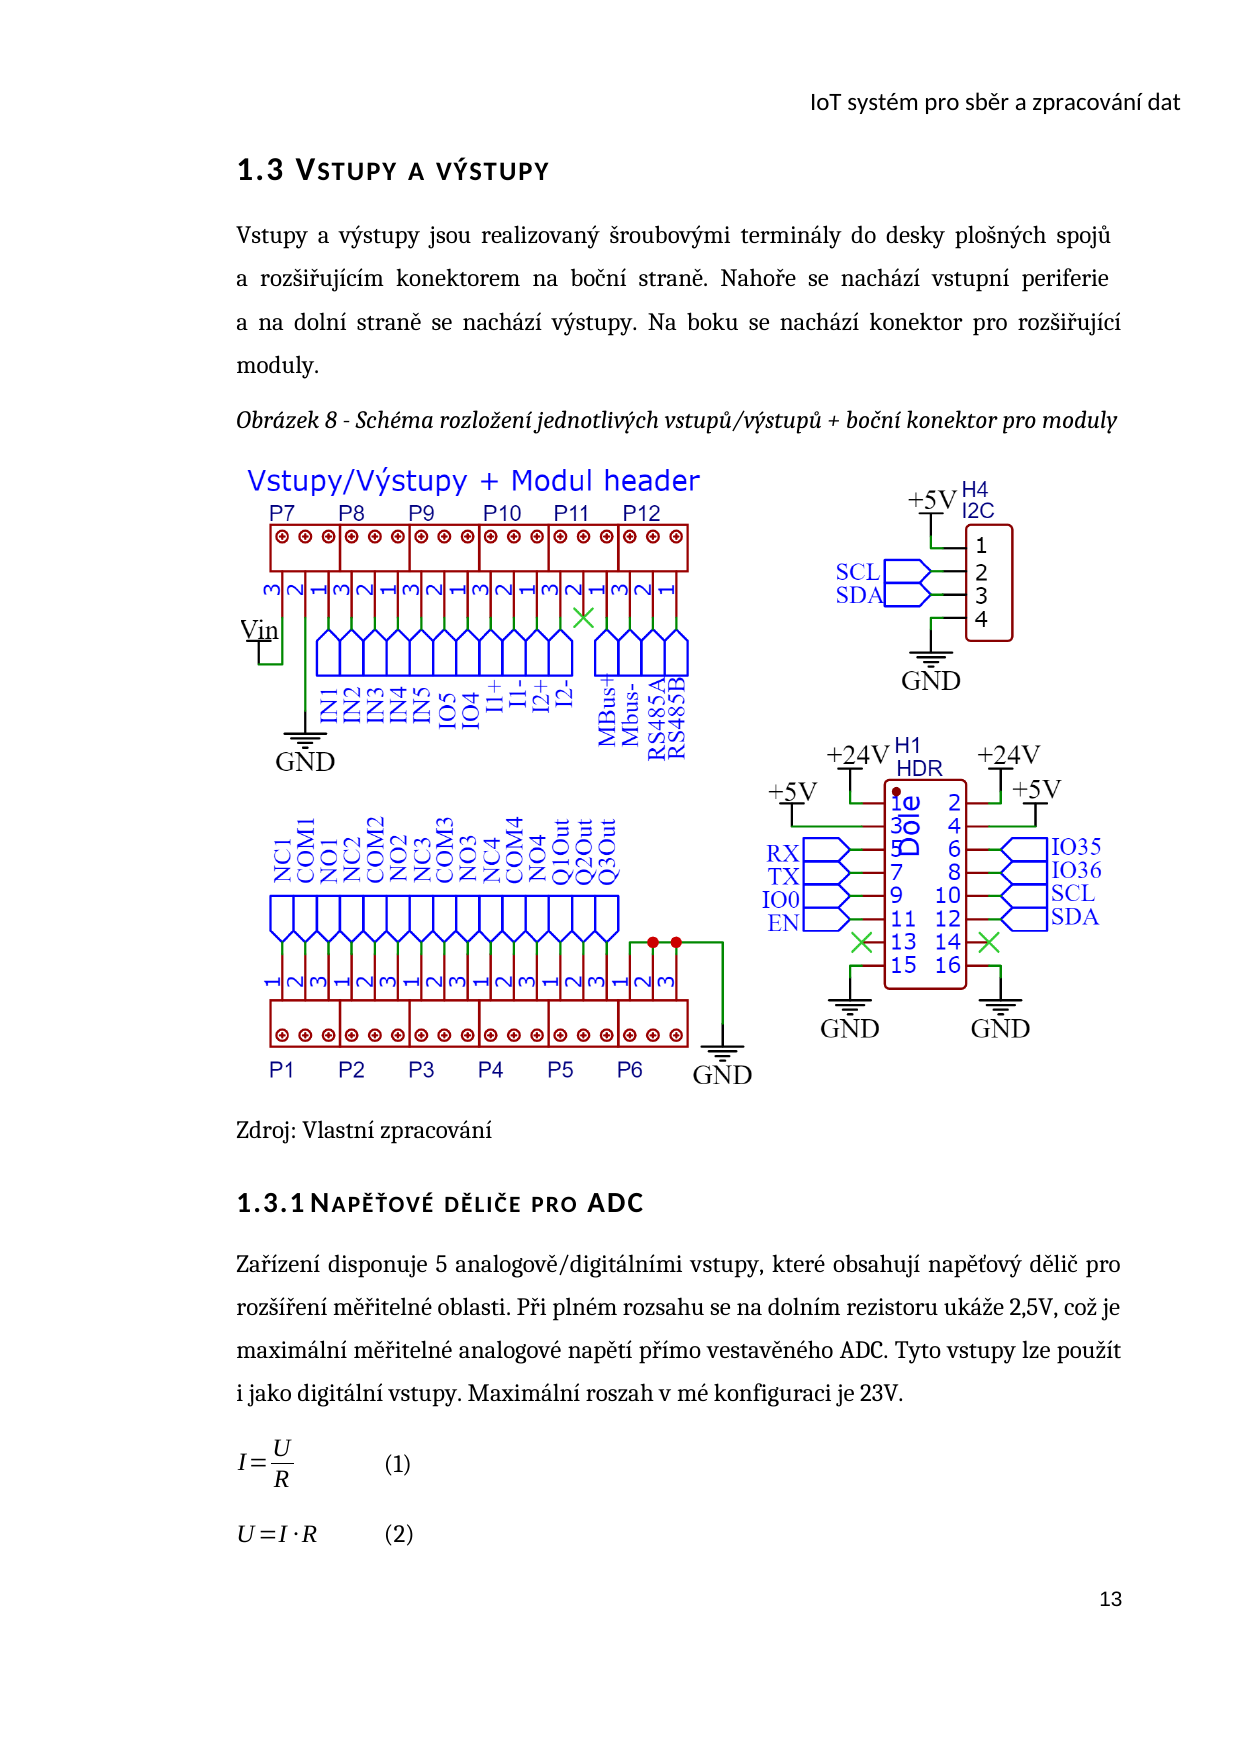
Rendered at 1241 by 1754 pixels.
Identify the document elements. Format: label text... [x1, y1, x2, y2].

text (2) [236, 1520, 1122, 1549]
picture [241, 461, 1118, 1089]
text Obrázek 8 - Schéma rozložení jednotlivých vstupů/výstupů + boční konektor pro moduly [236, 406, 1122, 435]
text Zdroj: Vlastní zpracování [236, 1116, 1122, 1144]
text Zařízení disponuje 5 analogově/digitálními vstupy, které obsahují napěťový dělič pro rozšíření měřitelné oblasti. Při plném rozsahu se na dolním rezistoru ukáže 2,5V, což je maximální měřitelné analogové napětí přímo vestavěného ADC. Tyto vstupy lze použít i jako digitální vstupy. Maximální roszah v mé konfiguraci je 23V. [236, 1249, 1122, 1408]
text Vstupy a výstupy jsou realizovaný šroubovými terminály do desky plošných spojů a rozšiřujícím konektorem na boční straně. Nahoře se nachází vstupní periferie a na dolní straně se nachází výstupy. Na boku se nachází konektor pro rozšiřující moduly. [236, 221, 1122, 379]
text (1) [236, 1434, 1122, 1493]
subtitle Vstupy a výstupy [236, 148, 1122, 188]
subtitle Napěťové děliče pro ADC [236, 1184, 1122, 1219]
